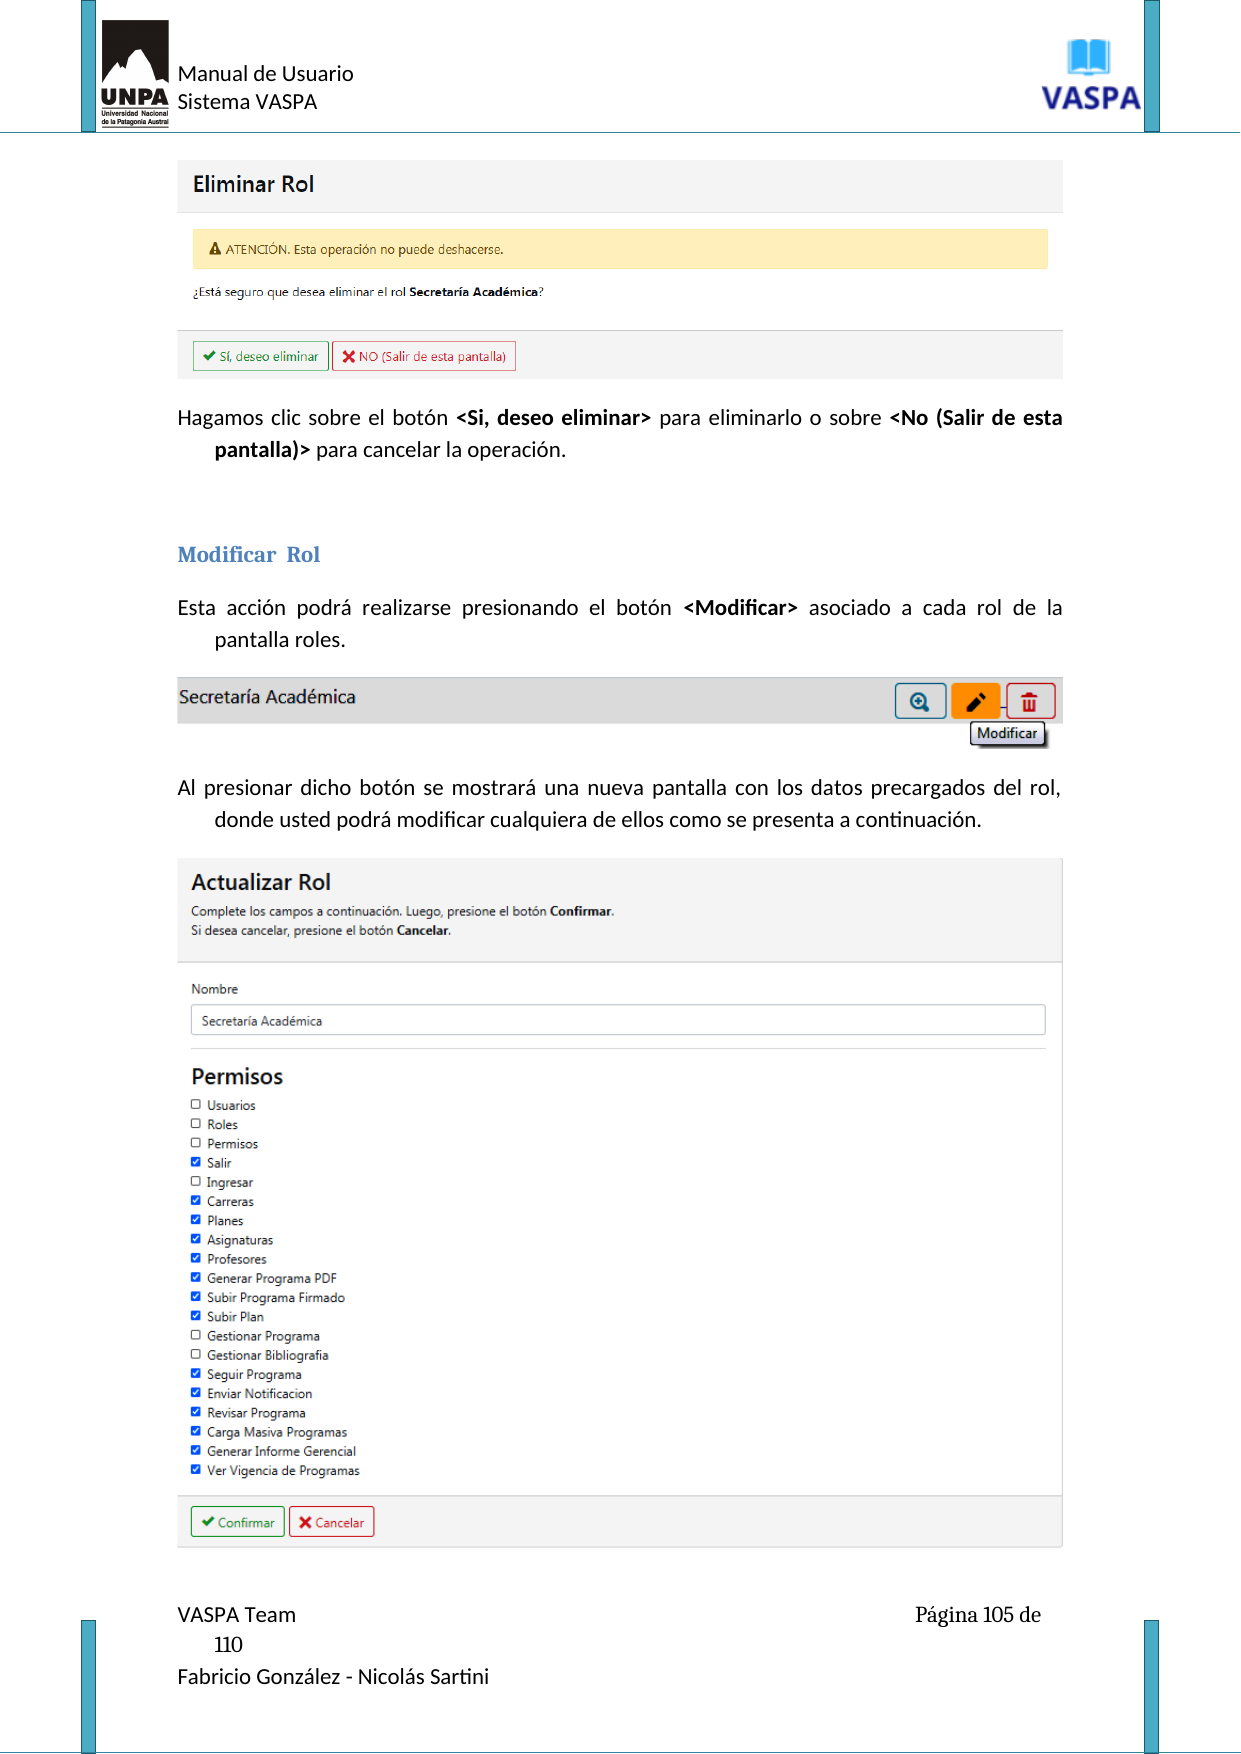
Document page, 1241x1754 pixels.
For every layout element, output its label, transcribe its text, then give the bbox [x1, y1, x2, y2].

picture [177, 677, 1063, 749]
picture [100, 18, 170, 129]
picture [1036, 19, 1146, 129]
text Modificar Rol [177, 542, 1063, 568]
text Al presionar dicho botón se mostrará una nueva pantalla con los datos precargados del rol, donde usted podrá modificar cualquiera de ellos como se presenta a continuación. [177, 773, 1063, 833]
text Esta acción podrá realizarse presionando el botón <Modificar> asociado a cada rol de la pantalla roles. [177, 593, 1063, 653]
picture [177, 858, 1063, 1553]
picture [177, 160, 1063, 379]
text Hagamos clic sobre el botón <Si, deseo eliminar> para eliminarlo o sobre <No (Salir de esta pantalla)> para cancelar la operación. [177, 403, 1063, 463]
